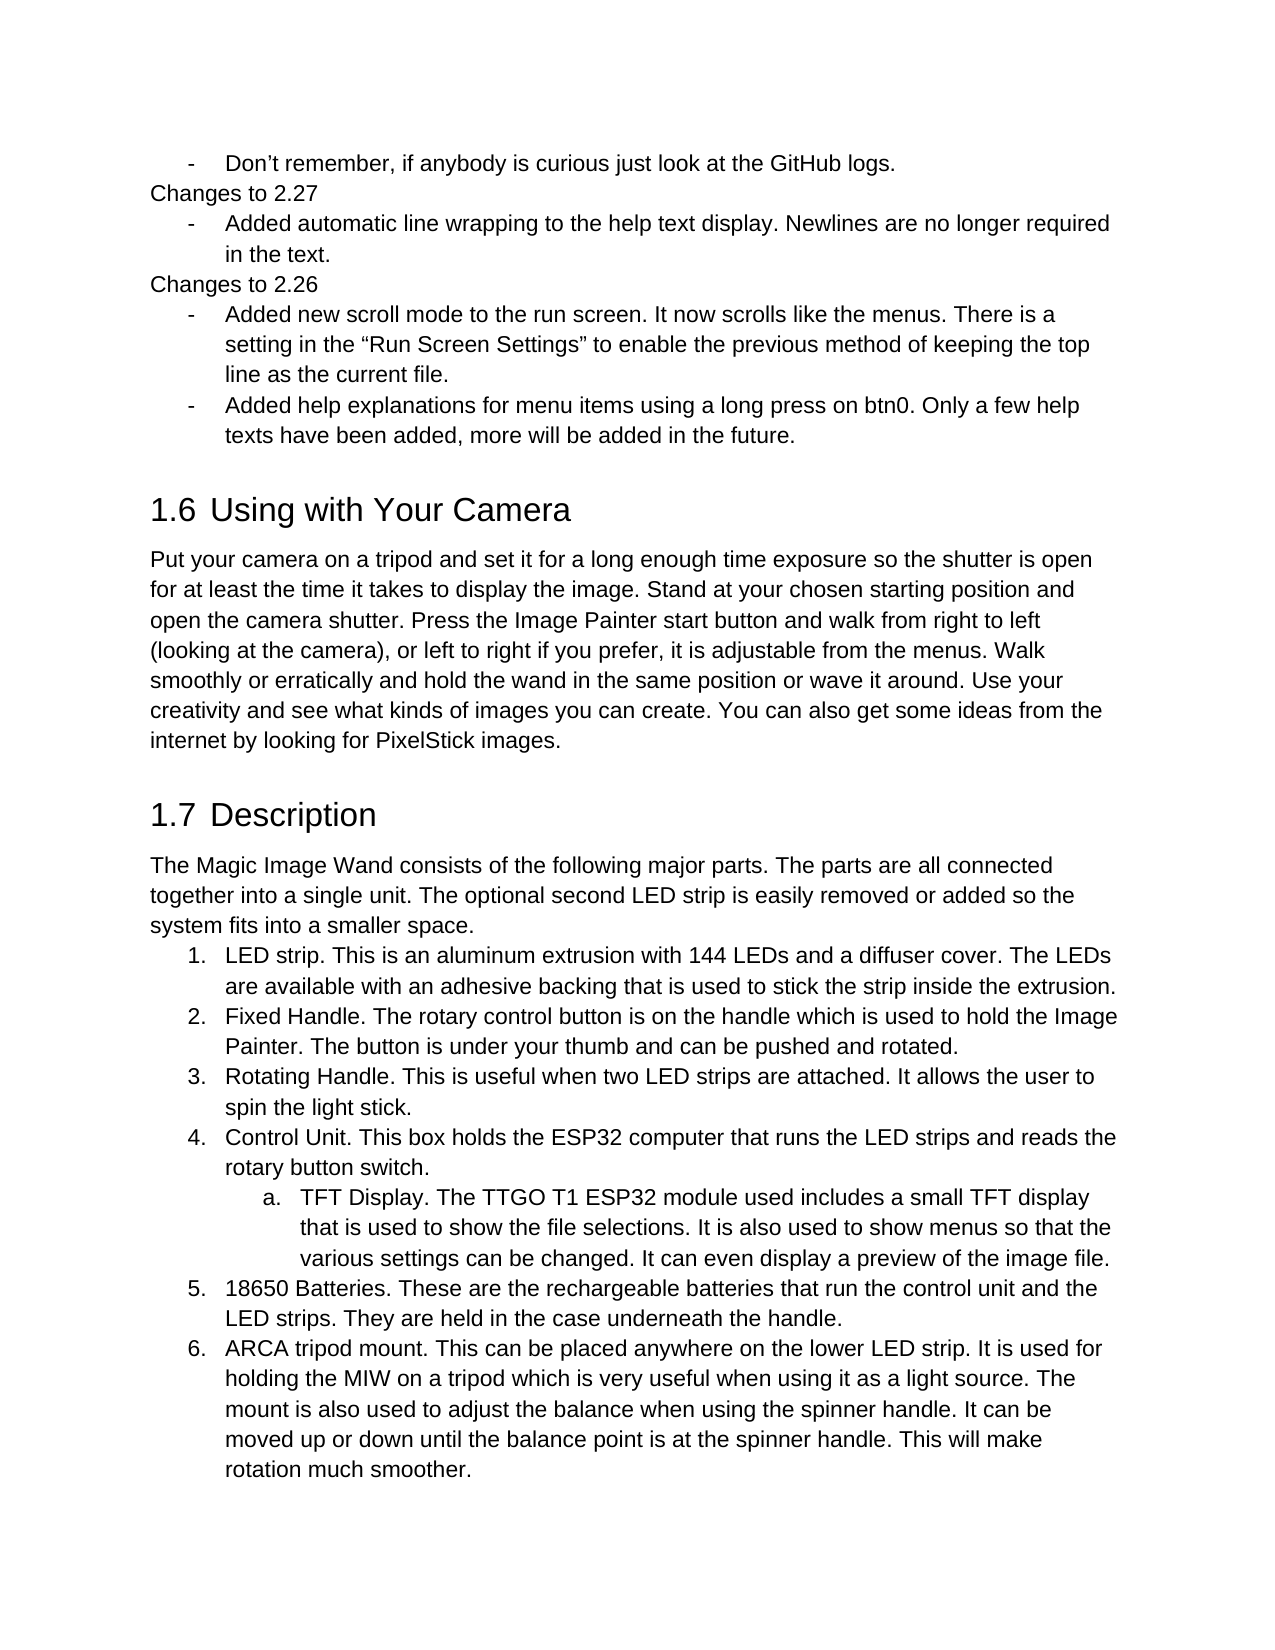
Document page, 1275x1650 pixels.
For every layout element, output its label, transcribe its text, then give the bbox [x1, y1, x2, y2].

list Added new scroll mode to the run screen. It now scrolls like the menus. There is a setting in the “Run Screen Settings” to enable the previous method of keeping the top line as the current file. [187, 301, 1125, 388]
list Don’t remember, if anybody is curious just look at the GitHub logs. [187, 150, 1125, 176]
list Fixed Handle. The rotary control button is on the handle which is used to hold the Image Painter. The button is under your thumb and can be pushed and rotated. [187, 1003, 1125, 1059]
text The Magic Image Wand consists of the following major parts. The parts are all connected together into a single unit. The optional second LED strip is easily removed or added so the system fits into a smaller space. [150, 852, 1125, 939]
list Rotating Handle. This is useful when two LED strips are attached. It allows the user to spin the light stick. [187, 1063, 1125, 1120]
text Put your camera on a tripod and set it for a long enough time exposure so the shutter is open for at least the time it takes to display the image. Stand at your chosen starting position and open the camera shutter. Press the Image Painter start button and walk from right to left (looking at the camera), or left to right if you prefer, it is adjustable from the menus. Walk smoothly or erratically and hold the wand in the same position or wave it around. Use your creativity and see what kinds of images you can create. You can also get some ideas from the internet by looking for PixelStick images. [150, 546, 1125, 754]
list Control Unit. This box holds the ESP32 computer that runs the LED strips and reads the rotary button switch. [187, 1124, 1125, 1180]
subtitle Using with Your Camera [150, 489, 1125, 528]
list 18650 Batteries. These are the rechargeable batteries that run the control unit and the LED strips. They are held in the case underneath the handle. [187, 1275, 1125, 1331]
text Changes to 2.26 [150, 271, 1125, 297]
list Added help explanations for menu items using a long press on btn0. Only a few help texts have been added, more will be added in the future. [187, 392, 1125, 448]
list ARCA tripod mount. This can be placed anywhere on the lower LED strip. It is used for holding the MIW on a tripod which is very useful when using it as a light source. The mount is also used to adjust the balance when using the spinner handle. It can be moved up or down until the balance point is at the spinner handle. This will make rotation much smoother. [187, 1335, 1125, 1482]
subtitle Description [150, 795, 1125, 834]
text Changes to 2.27 [150, 180, 1125, 207]
list Added automatic line wrapping to the help text display. Newlines are no longer required in the text. [187, 210, 1125, 267]
list TFT Display. The TTGO T1 ESP32 module used includes a small TFT display that is used to show the file selections. It is also used to show menus so that the various settings can be changed. It can even display a preview of the image file. [262, 1184, 1125, 1271]
list LED strip. This is an aluminum extrusion with 144 LEDs and a diffuser cover. The LEDs are available with an adhesive backing that is used to stick the strip inside the extrusion. [187, 942, 1125, 999]
